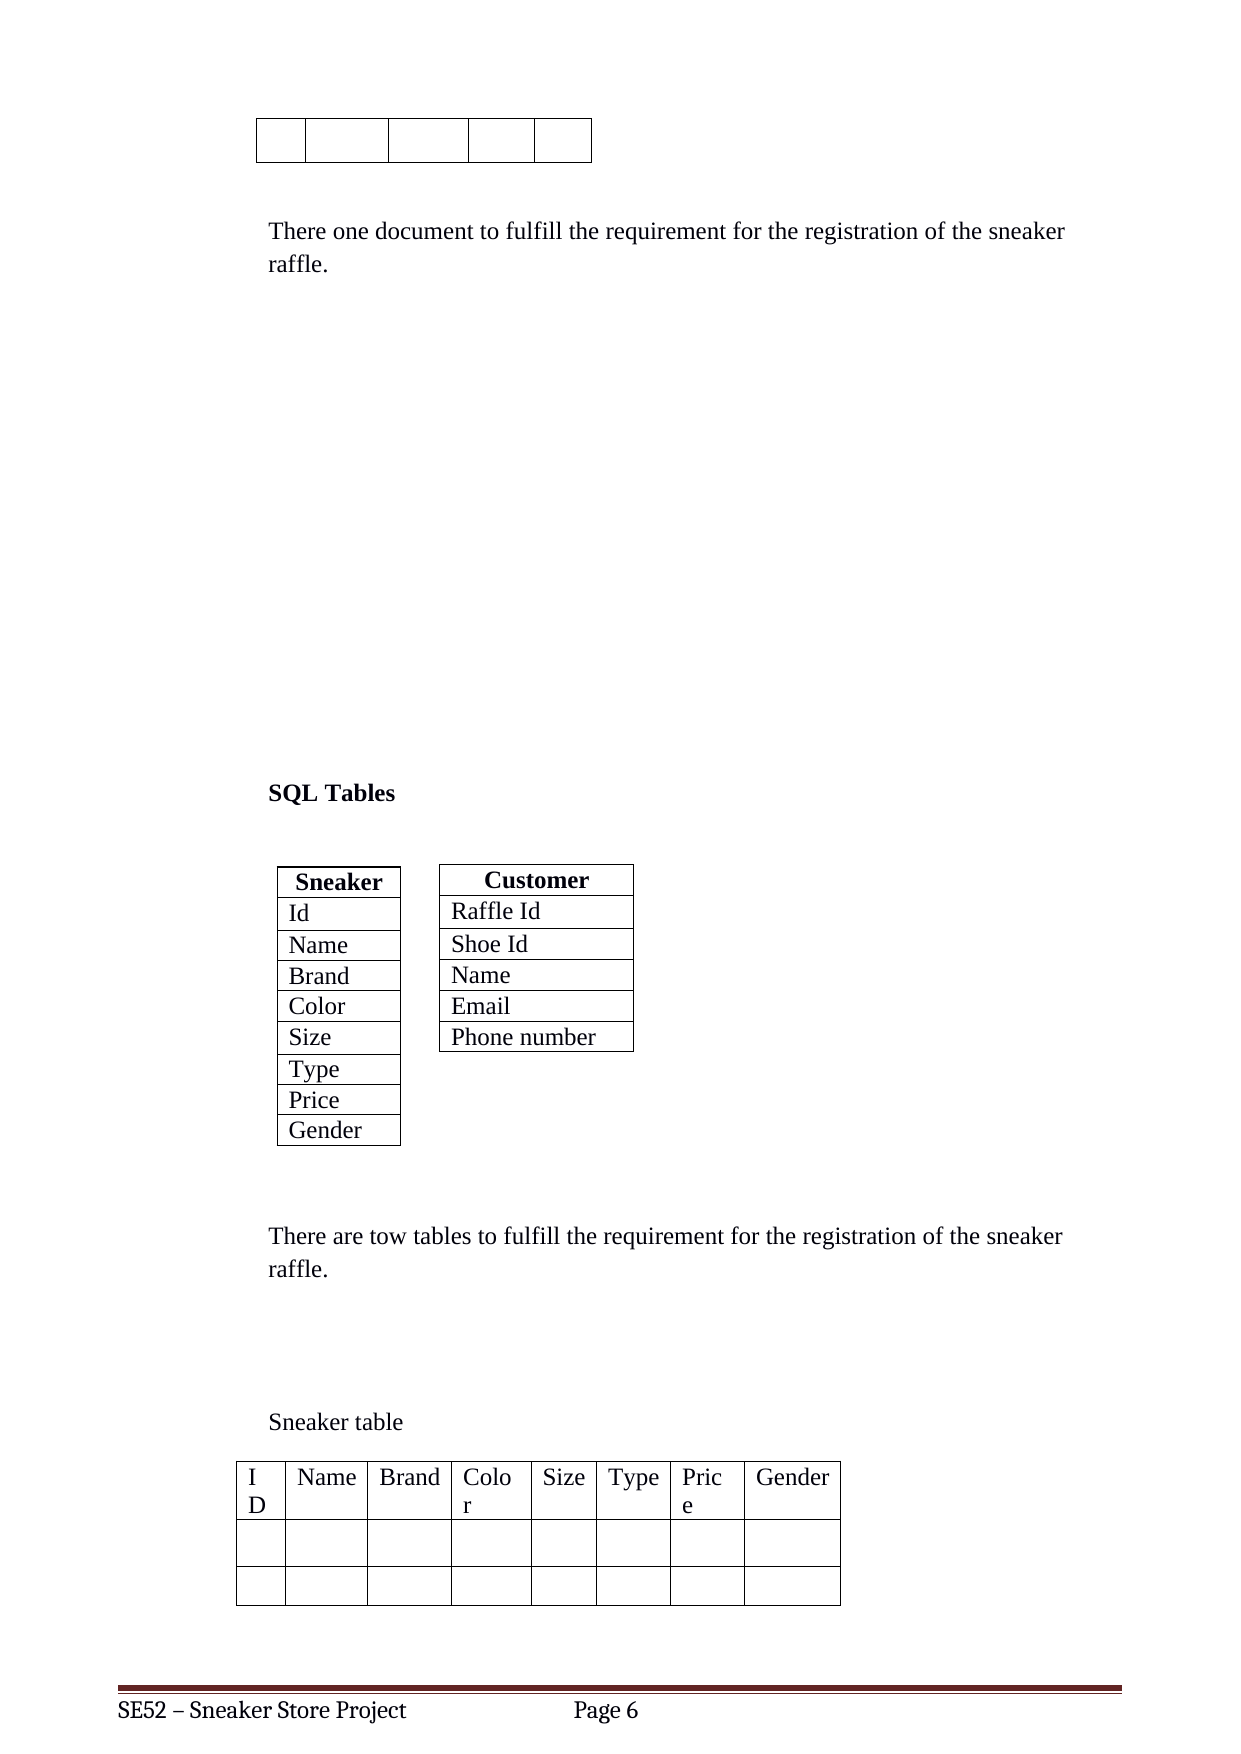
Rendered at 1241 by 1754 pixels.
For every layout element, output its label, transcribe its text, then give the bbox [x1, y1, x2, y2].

table_header Brand [368, 1462, 451, 1519]
table_header Size [532, 1462, 596, 1519]
table_cell [597, 1520, 670, 1566]
table_cell Shoe Id [440, 929, 633, 959]
table_header Type [597, 1462, 670, 1519]
list There are tow tables to fulfill the requirement for the registration of the sneaker raffle. [268, 1221, 1122, 1283]
table_cell Phone number [440, 1022, 633, 1051]
list There one document to fulfill the requirement for the registration of the sneaker raffle. [268, 216, 1122, 278]
table_cell [671, 1520, 744, 1566]
table_header Customer [440, 865, 633, 895]
table_cell Price [278, 1085, 400, 1114]
table_cell [745, 1567, 840, 1605]
table_cell [535, 119, 591, 162]
table_cell Size [278, 1022, 400, 1053]
table_cell [257, 119, 305, 162]
table_cell Id [278, 898, 400, 929]
table_cell Name [278, 931, 400, 960]
table_header Gender [745, 1462, 840, 1519]
table_cell Raffle Id [440, 896, 633, 928]
table_cell [237, 1520, 285, 1566]
table_cell Color [278, 991, 400, 1021]
table_cell Type [278, 1055, 400, 1084]
table_cell [671, 1567, 744, 1605]
table_cell [306, 119, 388, 162]
table_cell [237, 1567, 285, 1605]
table_cell [532, 1567, 596, 1605]
table_cell Brand [278, 961, 400, 990]
table_cell [532, 1520, 596, 1566]
table_cell Gender [278, 1115, 400, 1145]
table_cell [286, 1567, 367, 1605]
table_cell [597, 1567, 670, 1605]
table_cell [745, 1520, 840, 1566]
table_cell [368, 1567, 451, 1605]
table_cell [389, 119, 468, 162]
table_header Price [671, 1462, 744, 1519]
text Sneaker table [118, 1407, 1122, 1436]
table_header Sneaker [278, 868, 400, 897]
table_cell [452, 1567, 531, 1605]
table_cell Name [440, 960, 633, 990]
list SQL Tables [268, 778, 1122, 807]
table_cell [469, 119, 534, 162]
table_cell [286, 1520, 367, 1566]
table_header Name [286, 1462, 367, 1519]
table_cell [368, 1520, 451, 1566]
table_cell [452, 1520, 531, 1566]
table_header ID [237, 1462, 285, 1519]
table_header Color [452, 1462, 531, 1519]
table_cell Email [440, 991, 633, 1021]
